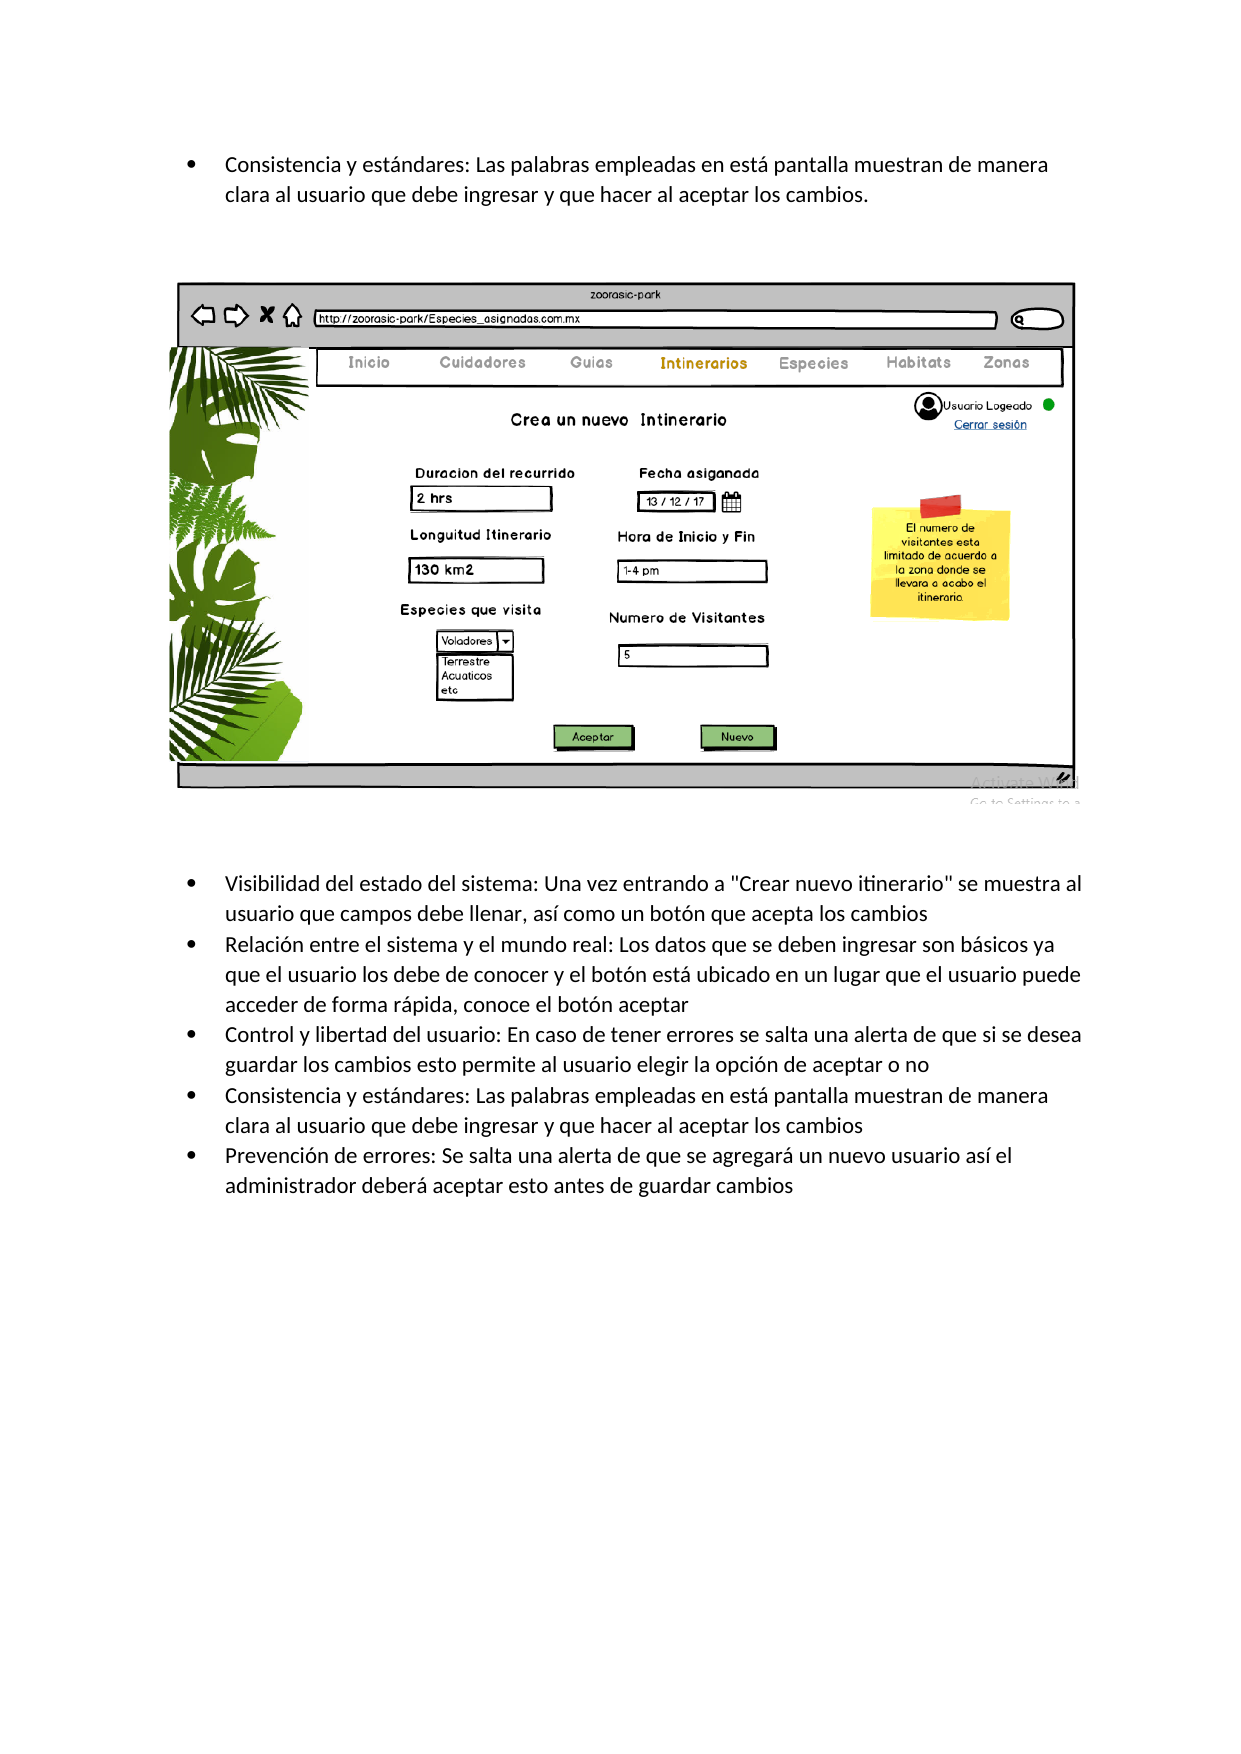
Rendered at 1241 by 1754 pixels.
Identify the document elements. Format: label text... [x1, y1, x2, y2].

list Relación entre el sistema y el mundo real: Los datos que se deben ingresar son básicos ya que el usuario los debe de conocer y el botón está ubicado en un lugar que el usuario puede acceder de forma rápida, conoce el botón aceptar [187, 930, 1090, 1018]
list Consistencia y estándares: Las palabras empleadas en está pantalla muestran de manera clara al usuario que debe ingresar y que hacer al aceptar los cambios [187, 1081, 1090, 1139]
picture [150, 273, 1080, 804]
list Control y libertad del usuario: En caso de tener errores se salta una alerta de que si se desea guardar los cambios esto permite al usuario elegir la opción de aceptar o no [187, 1020, 1090, 1078]
list Consistencia y estándares: Las palabras empleadas en está pantalla muestran de manera clara al usuario que debe ingresar y que hacer al aceptar los cambios. [187, 150, 1090, 208]
list Prevención de errores: Se salta una alerta de que se agregará un nuevo usuario así el administrador deberá aceptar esto antes de guardar cambios [187, 1141, 1090, 1199]
list Visibilidad del estado del sistema: Una vez entrando a "Crear nuevo itinerario" se muestra al usuario que campos debe llenar, así como un botón que acepta los cambios [187, 869, 1090, 927]
